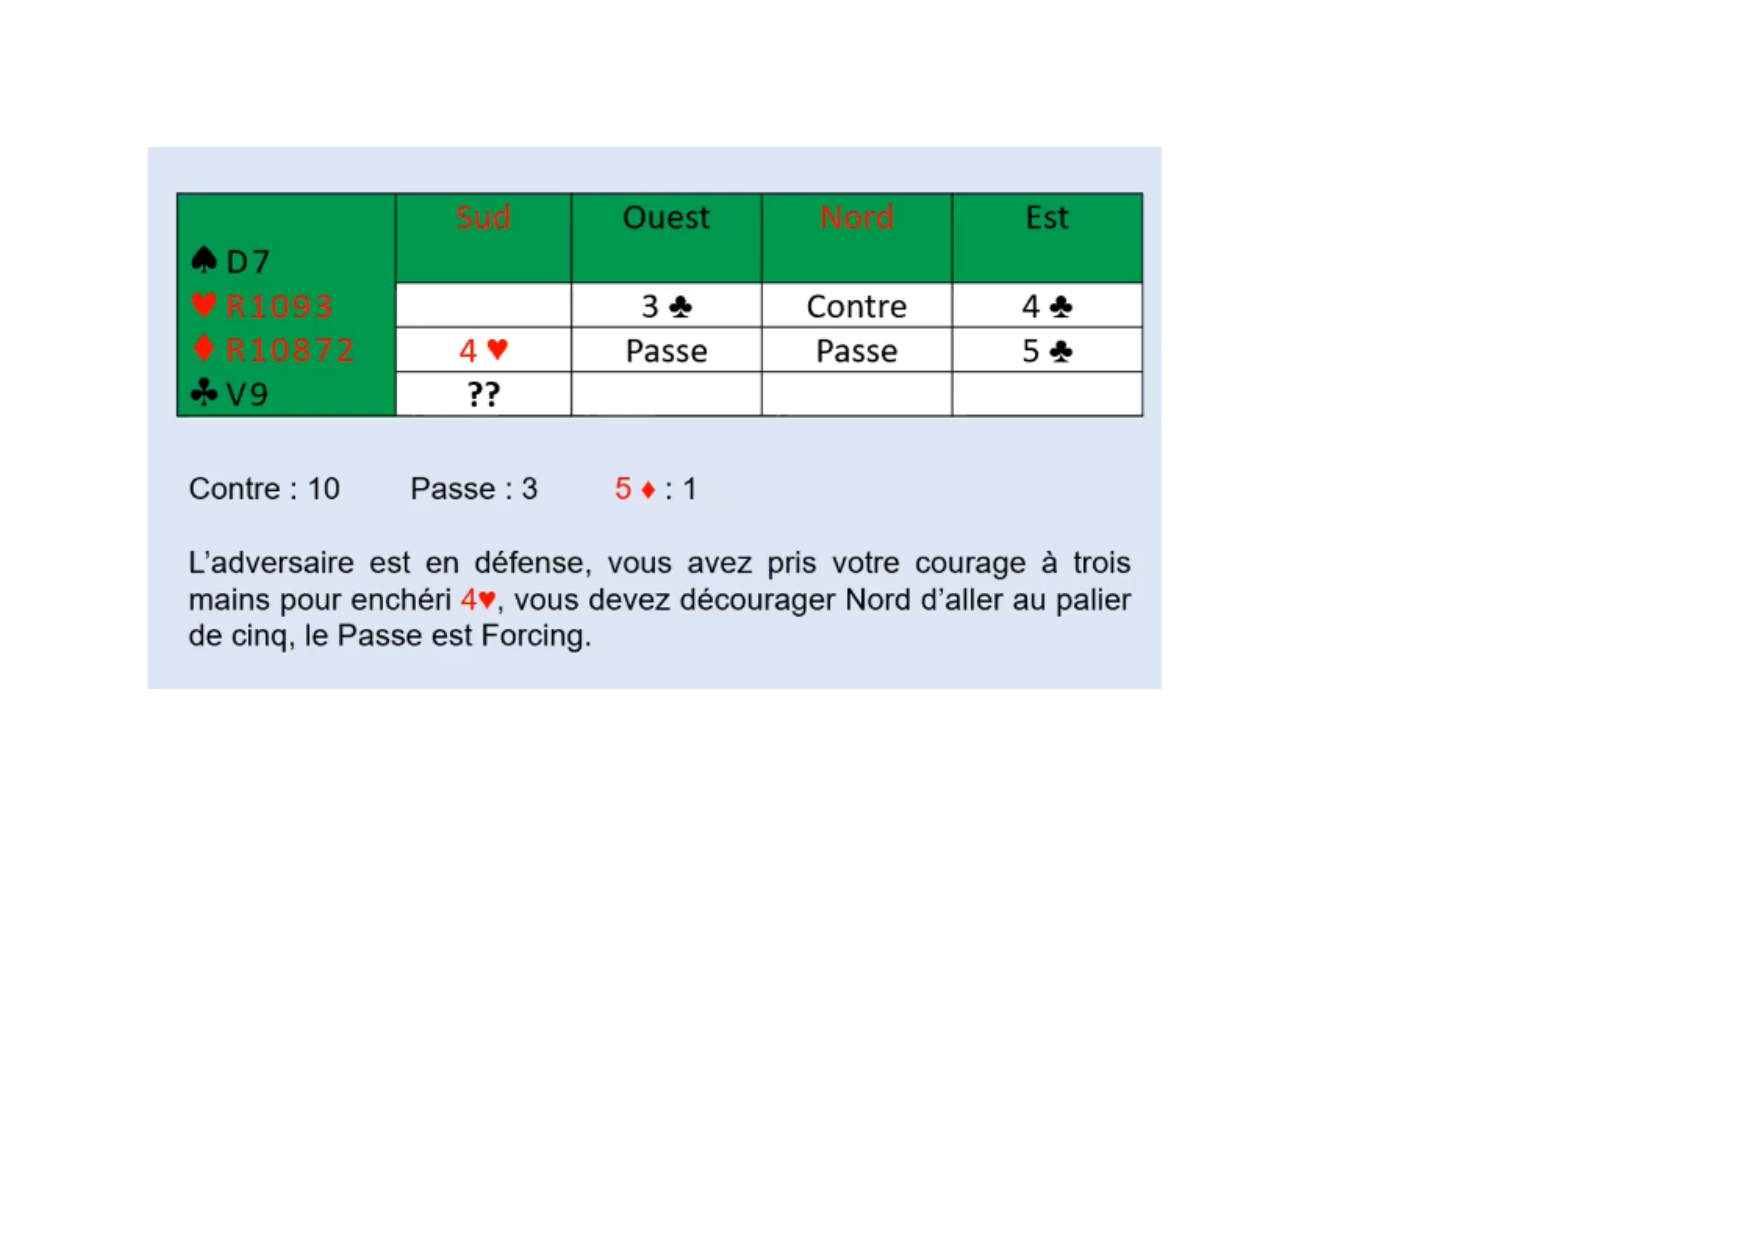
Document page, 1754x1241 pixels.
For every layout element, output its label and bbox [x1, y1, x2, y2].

picture [147, 147, 1162, 689]
